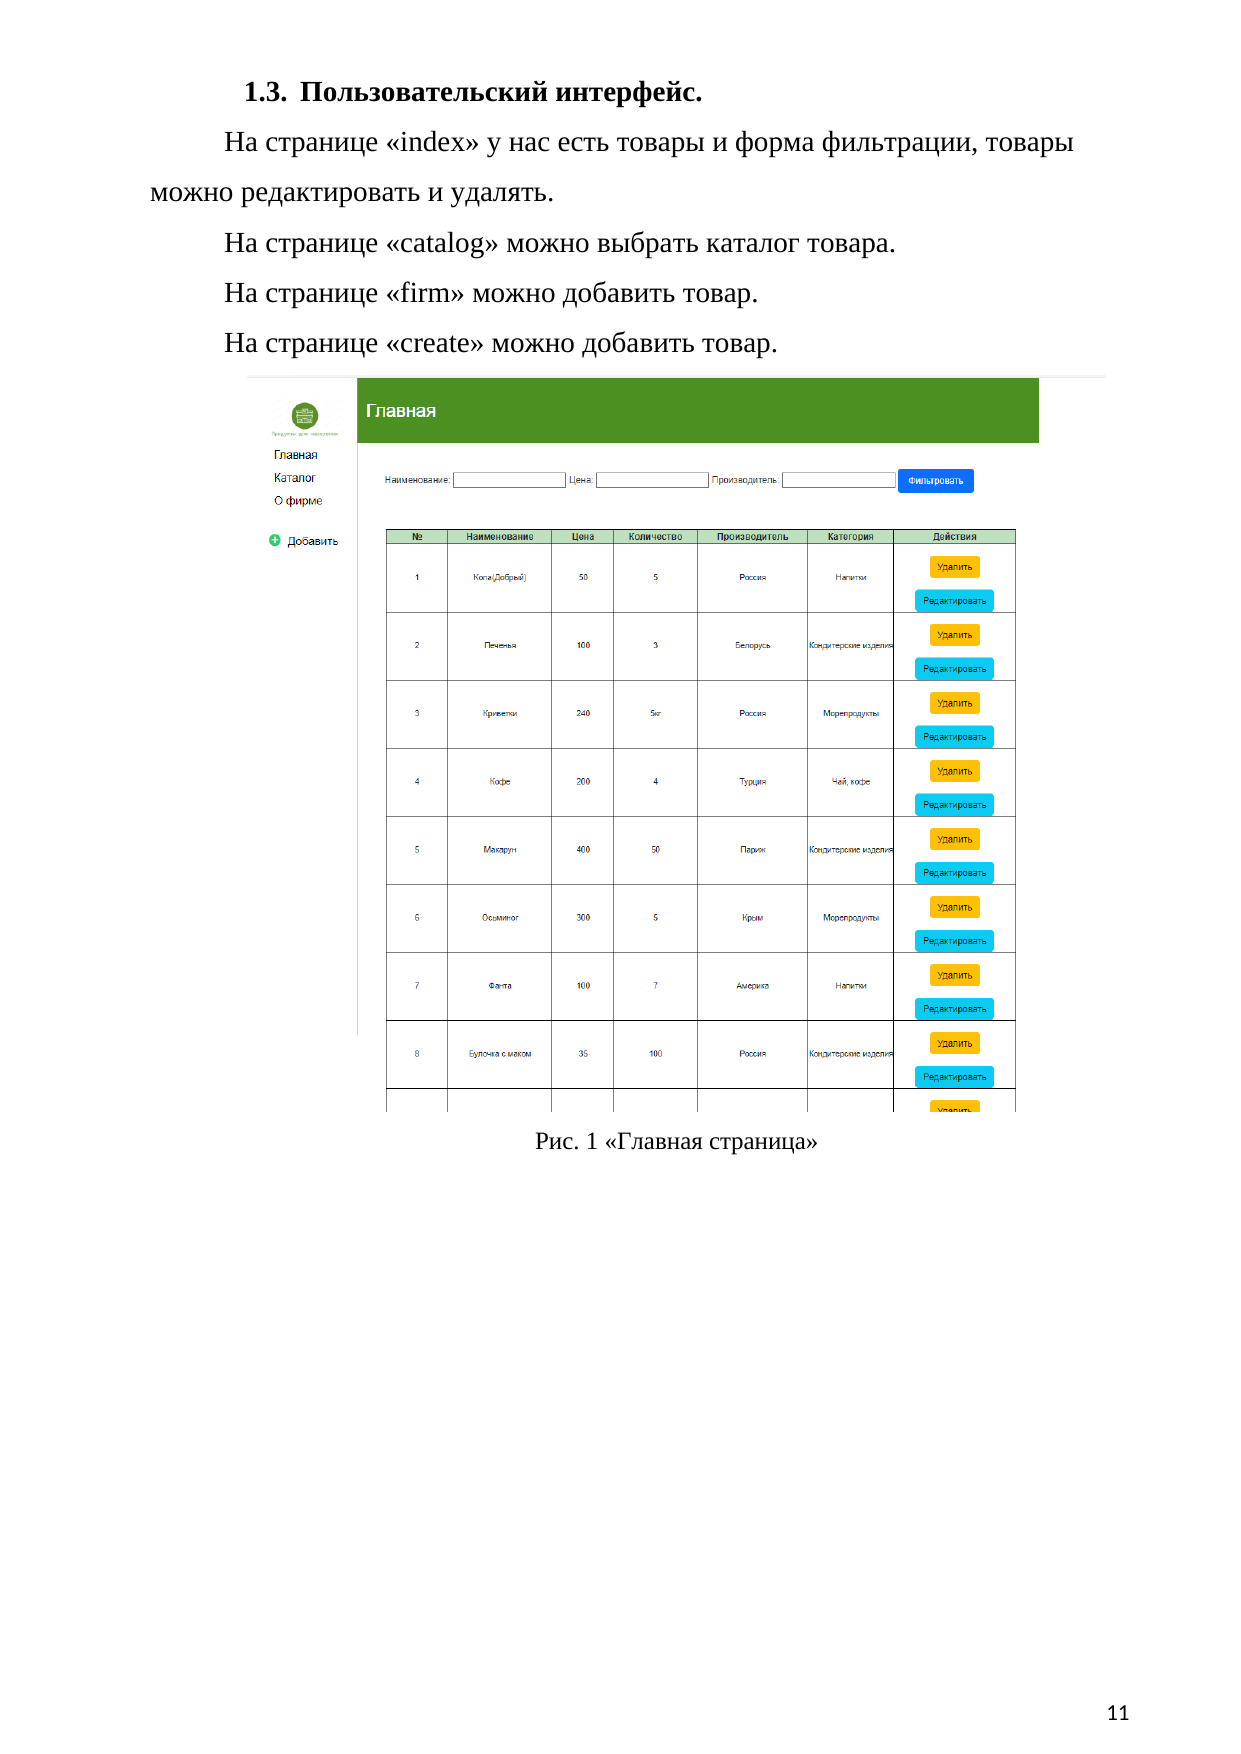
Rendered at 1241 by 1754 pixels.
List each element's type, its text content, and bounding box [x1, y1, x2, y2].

text Рис. 1 «Главная страница» [150, 1126, 1129, 1154]
picture [247, 375, 1106, 1112]
text На странице «catalog» можно выбрать каталог товара. [150, 225, 1129, 258]
subtitle Пользовательский интерфейс. [244, 74, 1129, 107]
text На странице «index» у нас есть товары и форма фильтрации, товары можно редактировать и удалять. [150, 124, 1129, 208]
text На странице «create» можно добавить товар. [150, 326, 1129, 359]
text На странице «firm» можно добавить товар. [150, 275, 1129, 309]
